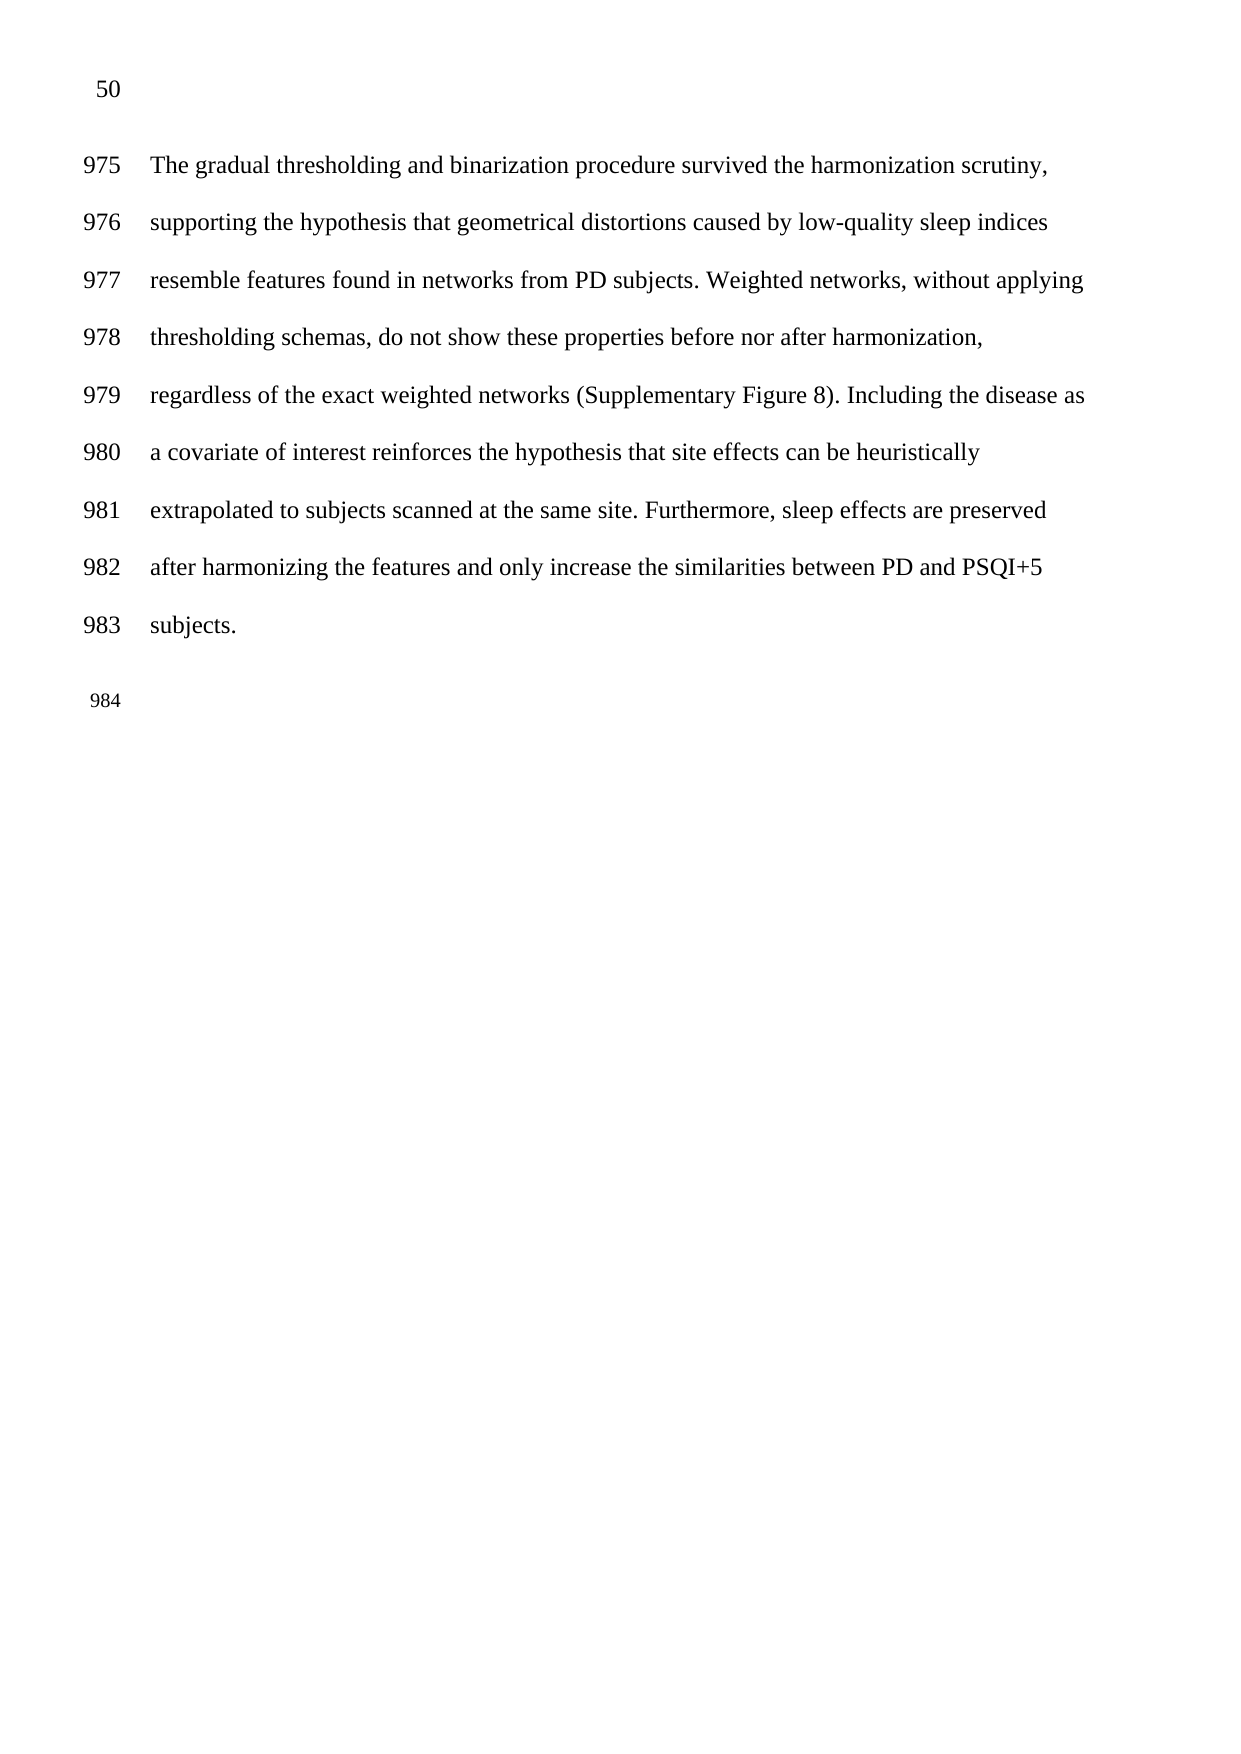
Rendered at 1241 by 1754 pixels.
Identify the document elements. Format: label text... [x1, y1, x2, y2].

text The gradual thresholding and binarization procedure survived the harmonization scrutiny, supporting the hypothesis that geometrical distortions caused by low-quality sleep indices resemble features found in networks from PD subjects. Weighted networks, without applying thresholding schemas, do not show these properties before nor after harmonization, regardless of the exact weighted networks (Supplementary Figure 8). Including the disease as a covariate of interest reinforces the hypothesis that site effects can be heuristically extrapolated to subjects scanned at the same site. Furthermore, sleep effects are preserved after harmonizing the features and only increase the similarities between PD and PSQI+5 subjects. [150, 150, 1090, 639]
